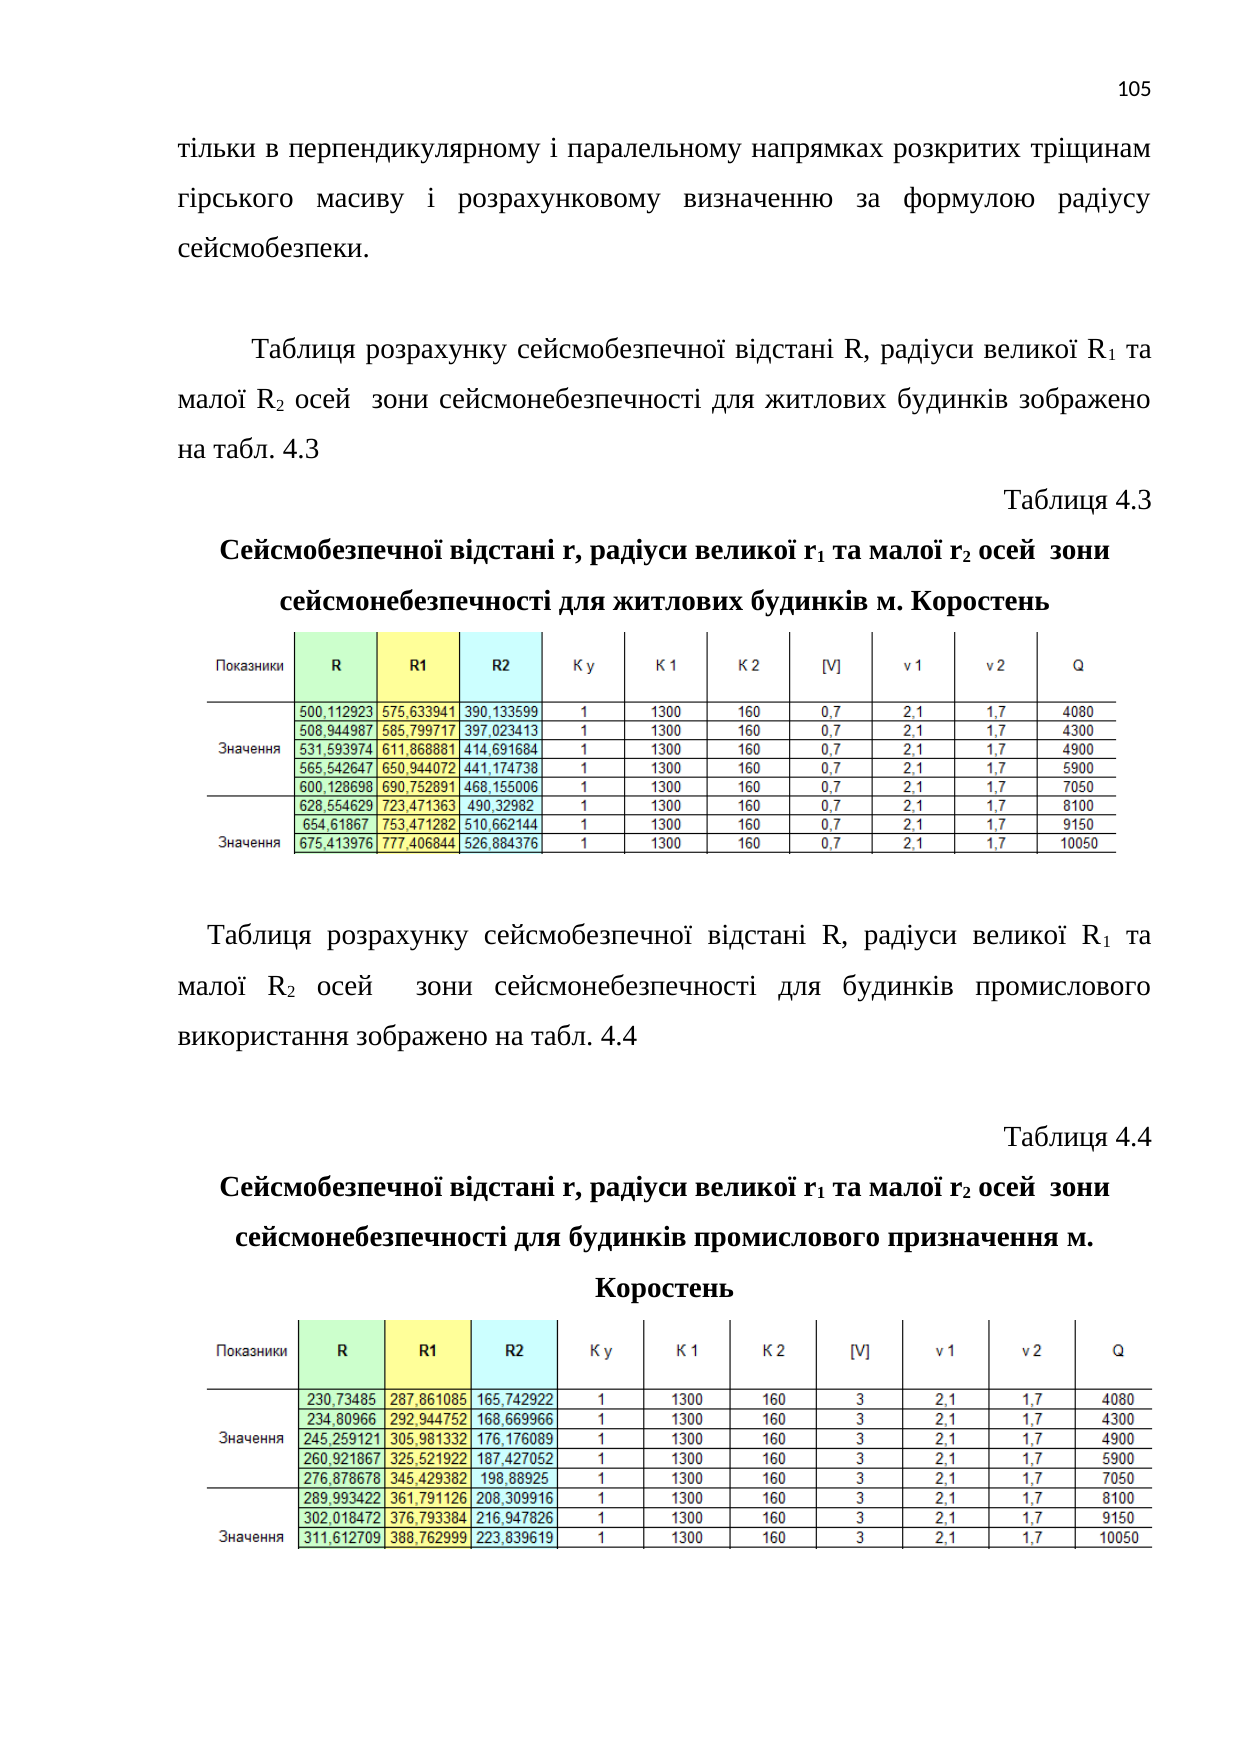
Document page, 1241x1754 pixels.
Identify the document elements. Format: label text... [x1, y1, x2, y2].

text Таблиця 4.3 [177, 482, 1152, 516]
text Сейсмобезпечної відстані r, радіуси великої r1 та малої r2 осей зони сейсмонебезпечності для житлових будинків м. Коростень [177, 532, 1152, 616]
text Таблиця розрахунку сейсмобезпечної відстані R, радіуси великої R1 та малої R2 осей зони сейсмонебезпечності для будинків промислового використання зображено на табл. 4.4 [177, 917, 1152, 1052]
text Сейсмобезпечної відстані r, радіуси великої r1 та малої r2 осей зони сейсмонебезпечності для будинків промислового призначення м. Коростень [177, 1169, 1152, 1303]
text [177, 130, 1152, 264]
text Таблиця 4.4 [177, 1119, 1152, 1152]
picture [206, 632, 1117, 854]
text Таблиця розрахунку сейсмобезпечної відстані R, радіуси великої R1 та малої R2 осей зони сейсмонебезпечності для житлових будинків зображено на табл. 4.3 [177, 331, 1152, 465]
picture [206, 1320, 1153, 1549]
